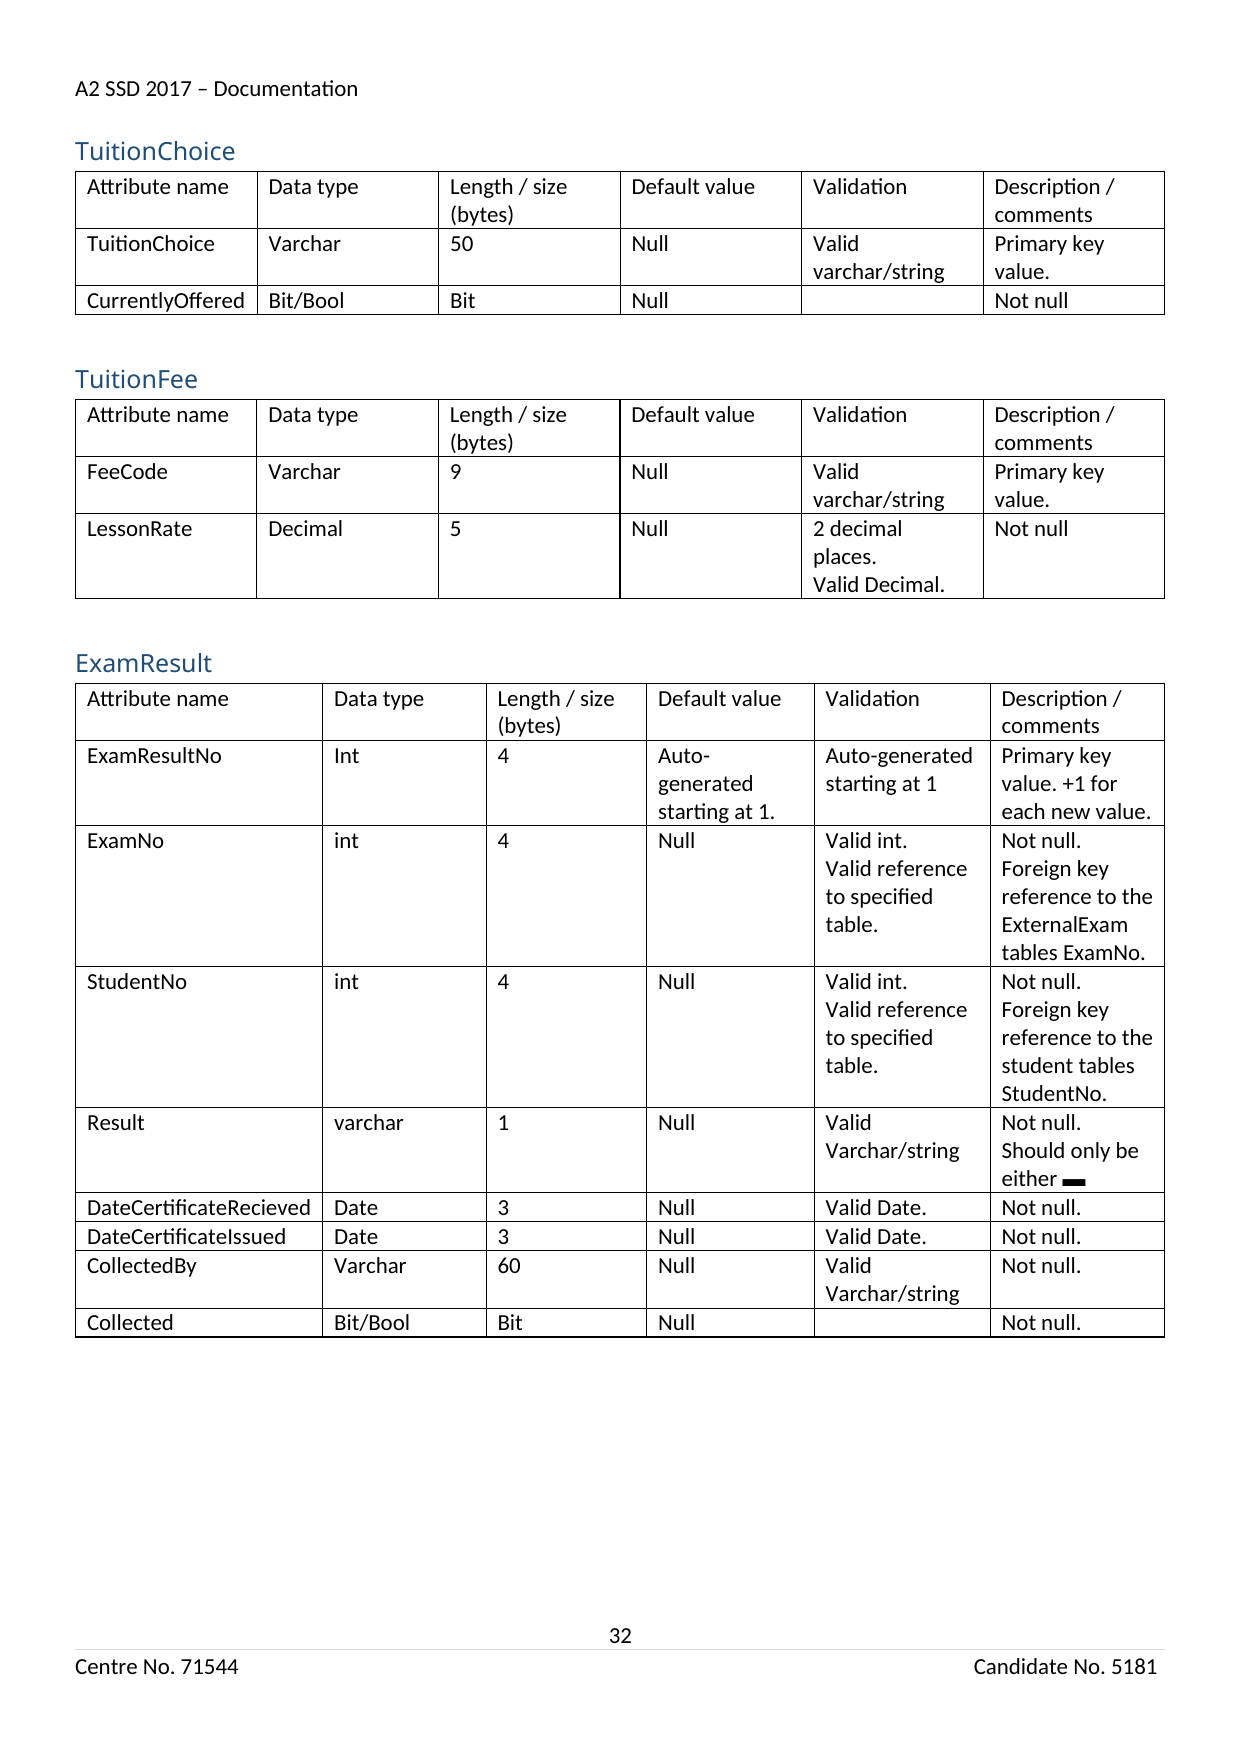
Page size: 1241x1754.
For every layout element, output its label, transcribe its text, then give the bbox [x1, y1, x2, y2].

table_header Length / size (bytes) [439, 172, 620, 228]
table_cell Null [647, 1193, 814, 1221]
table_cell [815, 1309, 990, 1336]
table_cell 9 [439, 457, 619, 513]
table_cell Decimal [257, 514, 438, 598]
table_header Data type [323, 684, 486, 740]
table_cell Null [621, 514, 801, 598]
table_cell Auto-generated starting at 1. [647, 741, 814, 825]
table_cell 4 [487, 967, 646, 1107]
table_cell Null [647, 1251, 814, 1307]
table_cell Auto-generated starting at 1 [815, 741, 990, 825]
table_cell Varchar [257, 457, 438, 513]
table_cell varchar [323, 1108, 486, 1192]
table_cell Valid Date. [815, 1222, 990, 1250]
table_cell StudentNo [76, 967, 322, 1107]
table_cell Bit/Bool [258, 286, 438, 314]
table_header Default value [647, 684, 814, 740]
table_header Data type [257, 400, 438, 456]
table_cell Result [76, 1108, 322, 1192]
table_cell Primary key value. +1 for each new value. [991, 741, 1164, 825]
table_cell Varchar [258, 229, 438, 285]
table_cell CurrentlyOffered [76, 286, 257, 314]
table_cell DateCertificateIssued [76, 1222, 322, 1250]
table_cell Null [621, 457, 801, 513]
table_header Description / comments [984, 172, 1164, 228]
table_cell int [323, 826, 486, 966]
table_header Description / comments [991, 684, 1164, 740]
table_cell Not null. [991, 1309, 1164, 1336]
table_header Attribute name [76, 684, 322, 740]
table_header Description / comments [984, 400, 1164, 456]
table_cell Bit [487, 1309, 646, 1336]
table_cell DateCertificateRecieved [76, 1193, 322, 1221]
subtitle TuitionChoice [75, 134, 1165, 168]
table_cell Null [647, 1108, 814, 1192]
table_cell Null [621, 229, 801, 285]
subtitle ExamResult [75, 646, 1165, 680]
table_cell Valid Varchar/string [815, 1108, 990, 1192]
table_cell 2 decimal places. Valid Decimal. [802, 514, 983, 598]
table_cell Valid Date. [815, 1193, 990, 1221]
table_cell 4 [487, 741, 646, 825]
subtitle TuitionFee [75, 362, 1165, 396]
table_cell Not null. Foreign key reference to the ExternalExam tables ExamNo. [991, 826, 1164, 966]
table_cell 50 [439, 229, 620, 285]
table_header Default value [621, 172, 801, 228]
table_cell Null [647, 967, 814, 1107]
table_header Validation [815, 684, 990, 740]
table_cell Date [323, 1193, 486, 1221]
table_cell Valid int. Valid reference to specified table. [815, 967, 990, 1107]
table_cell 3 [487, 1222, 646, 1250]
table_cell Not null. [991, 1193, 1164, 1221]
table_cell TuitionChoice [76, 229, 257, 285]
table_cell [802, 286, 983, 314]
table_cell Null [647, 1309, 814, 1336]
table_cell Bit [439, 286, 620, 314]
table_header Default value [621, 400, 801, 456]
table_cell int [323, 967, 486, 1107]
table_cell Primary key value. [984, 229, 1164, 285]
table_cell Not null. Foreign key reference to the student tables StudentNo. [991, 967, 1164, 1107]
table_cell Not null. [991, 1251, 1164, 1307]
table_cell FeeCode [76, 457, 256, 513]
table_cell Not null. Should only be either ▬ [991, 1108, 1164, 1192]
table_cell Bit/Bool [323, 1309, 486, 1336]
table_header Validation [802, 172, 983, 228]
table_header Data type [258, 172, 438, 228]
table_header Attribute name [76, 172, 257, 228]
table_header Validation [802, 400, 983, 456]
table_cell Date [323, 1222, 486, 1250]
table_cell CollectedBy [76, 1251, 322, 1307]
table_cell 5 [439, 514, 619, 598]
table_cell Collected [76, 1309, 322, 1336]
table_cell Not null [984, 286, 1164, 314]
table_cell Valid int. Valid reference to specified table. [815, 826, 990, 966]
table_header Attribute name [76, 400, 256, 456]
table_cell Null [647, 1222, 814, 1250]
table_header Length / size (bytes) [439, 400, 619, 456]
table_cell ExamNo [76, 826, 322, 966]
table_cell Not null [984, 514, 1164, 598]
table_cell Null [621, 286, 801, 314]
table_cell ExamResultNo [76, 741, 322, 825]
table_cell Valid varchar/string [802, 229, 983, 285]
table_cell Varchar [323, 1251, 486, 1307]
table_cell Primary key value. [984, 457, 1164, 513]
table_cell 3 [487, 1193, 646, 1221]
table_cell 60 [487, 1251, 646, 1307]
table_cell LessonRate [76, 514, 256, 598]
table_cell Valid Varchar/string [815, 1251, 990, 1307]
table_cell 4 [487, 826, 646, 966]
table_header Length / size (bytes) [487, 684, 646, 740]
table_cell Valid varchar/string [802, 457, 983, 513]
table_cell 1 [487, 1108, 646, 1192]
table_cell Int [323, 741, 486, 825]
table_cell Null [647, 826, 814, 966]
table_cell Not null. [991, 1222, 1164, 1250]
